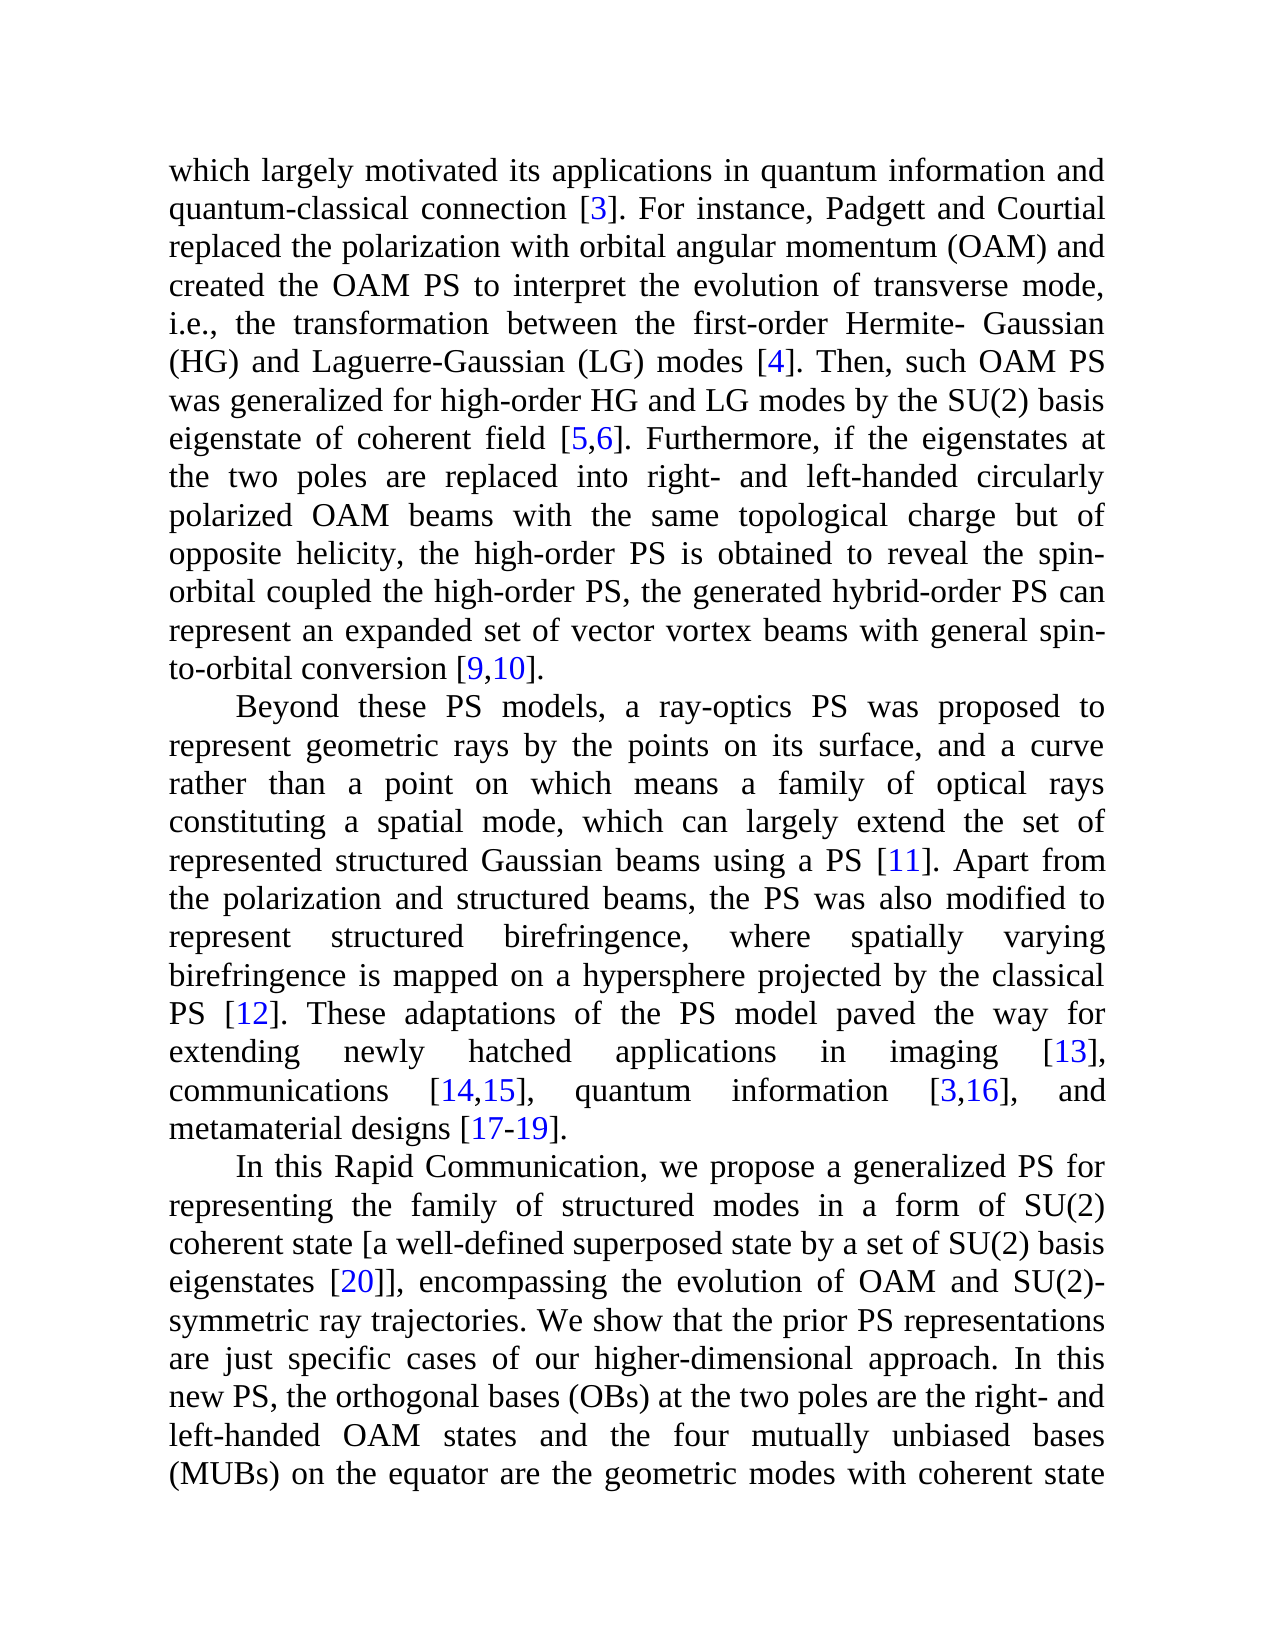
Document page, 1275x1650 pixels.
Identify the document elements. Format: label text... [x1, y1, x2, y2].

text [169, 1147, 1106, 1492]
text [169, 150, 1106, 687]
text Beyond these PS models, a ray-optics PS was proposed to represent geometric rays by the points on its surface, and a curve rather than a point on which means a family of optical rays constituting a spatial mode, which can largely extend the set of represented structured Gaussian beams using a PS [11]. Apart from the polarization and structured beams, the PS was also modified to represent structured birefringence, where spatially varying birefringence is mapped on a hypersphere projected by the classical PS [12]. These adaptations of the PS model paved the way for extending newly hatched applications in imaging [13], communications [14,15], quantum information [3,16], and metamaterial designs [17-19]. [169, 687, 1106, 1147]
